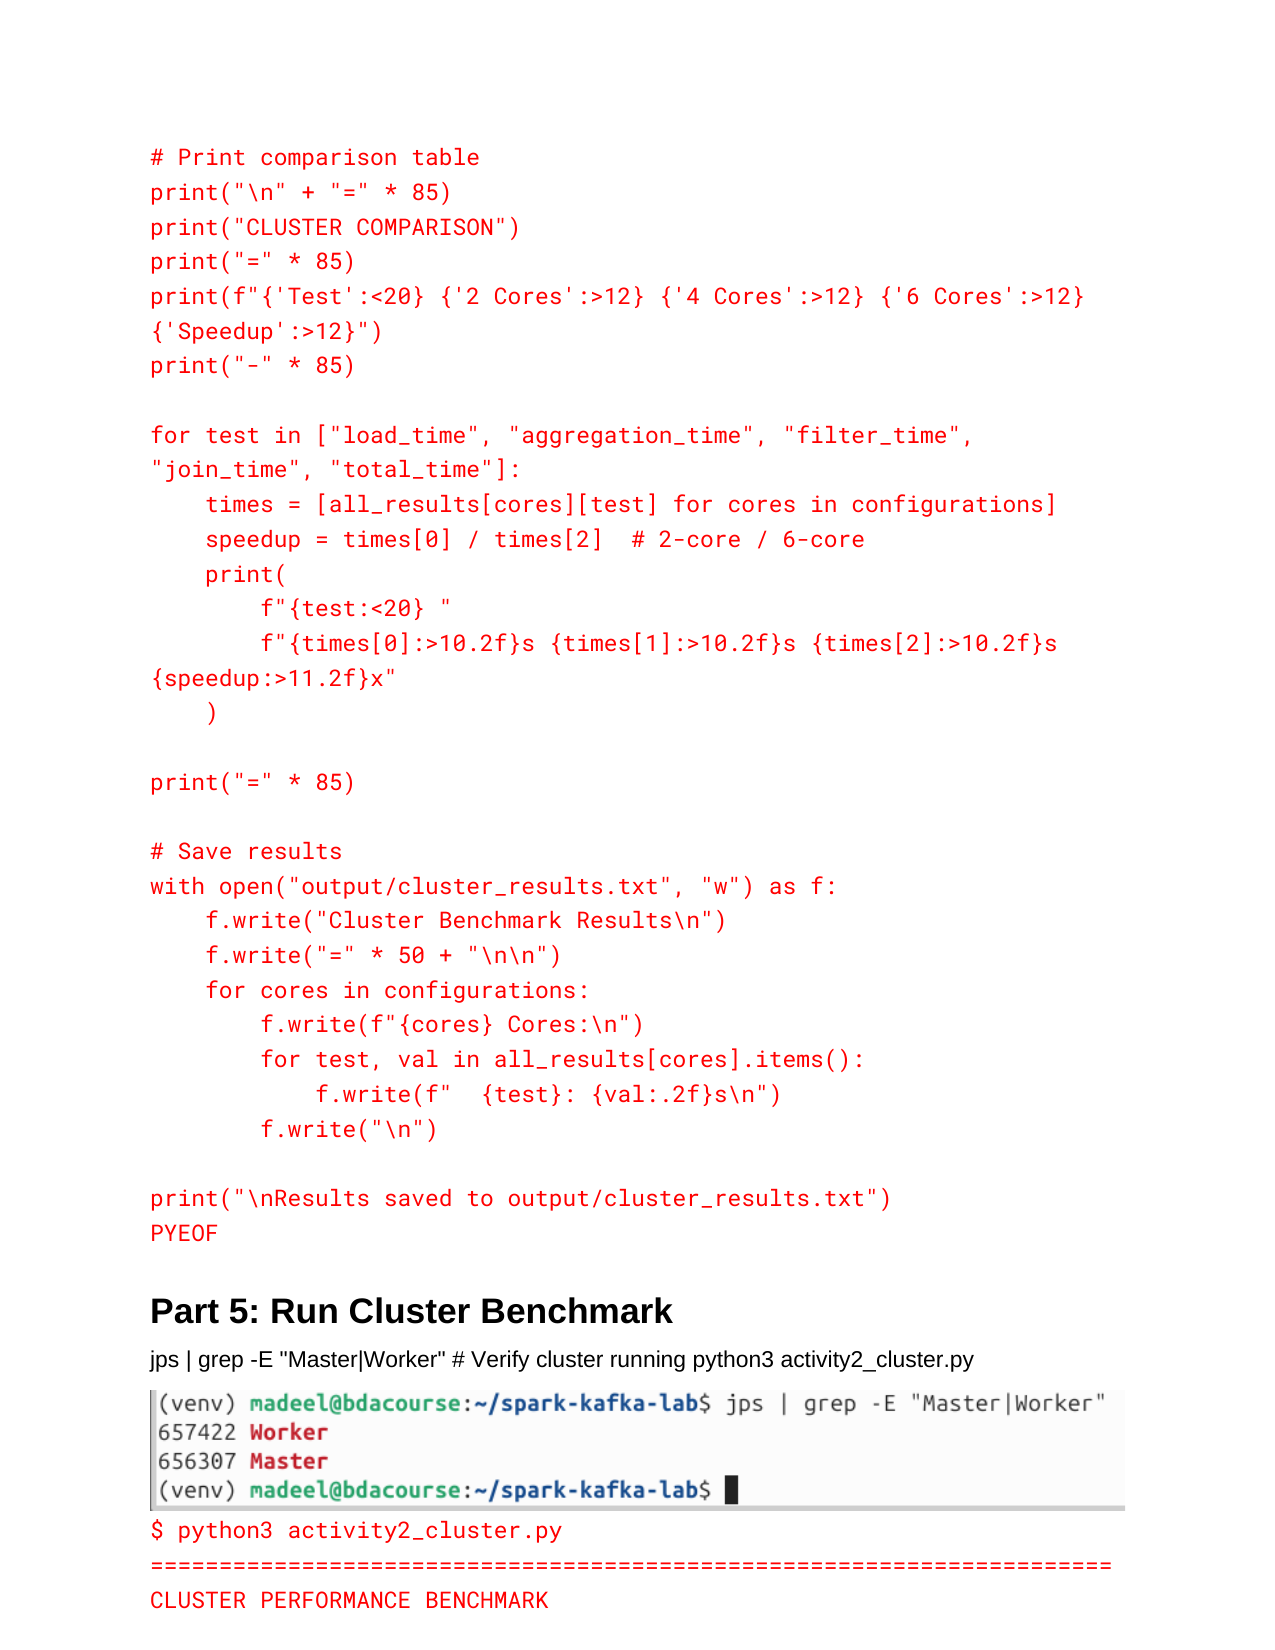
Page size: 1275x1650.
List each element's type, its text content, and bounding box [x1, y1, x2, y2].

subtitle Part 5: Run Cluster Benchmark [150, 1290, 1125, 1331]
text f.write(f"{cores} Cores:\n") [150, 1009, 1125, 1039]
text speedup = times[0] / times[2] # 2-core / 6-core [150, 523, 1125, 553]
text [150, 1549, 1125, 1580]
text f.write("=" * 50 + "\n\n") [150, 939, 1125, 970]
text PYEOF [150, 1217, 1125, 1247]
text print("\nResults saved to output/cluster_results.txt") [150, 1182, 1125, 1212]
text f.write("\n") [150, 1113, 1125, 1143]
text f.write(f" {test}: {val:.2f}s\n") [150, 1078, 1125, 1108]
text # Save results [150, 835, 1125, 866]
text with open("output/cluster_results.txt", "w") as f: [150, 870, 1125, 900]
text ) [150, 697, 1125, 727]
text # Print comparison table [150, 142, 1125, 172]
text print("\n" + "=" * 85) [150, 176, 1125, 207]
text for cores in configurations: [150, 974, 1125, 1004]
text CLUSTER PERFORMANCE BENCHMARK [150, 1584, 1125, 1614]
text times = [all_results[cores][test] for cores in configurations] [150, 488, 1125, 519]
text print("=" * 85) [150, 766, 1125, 796]
picture [150, 1390, 1125, 1511]
text f"{test:<20} " [150, 593, 1125, 623]
text print("-" * 85) [150, 350, 1125, 380]
text print(f"{'Test':<20} {'2 Cores':>12} {'4 Cores':>12} {'6 Cores':>12} {'Speedup':>12}") [150, 280, 1125, 345]
text print("=" * 85) [150, 246, 1125, 276]
text f"{times[0]:>10.2f}s {times[1]:>10.2f}s {times[2]:>10.2f}s {speedup:>11.2f}x" [150, 627, 1125, 692]
text f.write("Cluster Benchmark Results\n") [150, 905, 1125, 935]
text jps | grep -E "Master|Worker" # Verify cluster running python3 activity2_cluster.py [150, 1346, 1125, 1372]
text for test in ["load_time", "aggregation_time", "filter_time", "join_time", "total_time"]: [150, 419, 1125, 484]
text for test, val in all_results[cores].items(): [150, 1043, 1125, 1074]
text print("CLUSTER COMPARISON") [150, 211, 1125, 241]
text print( [150, 558, 1125, 588]
text $ python3 activity2_cluster.py [150, 1515, 1125, 1545]
